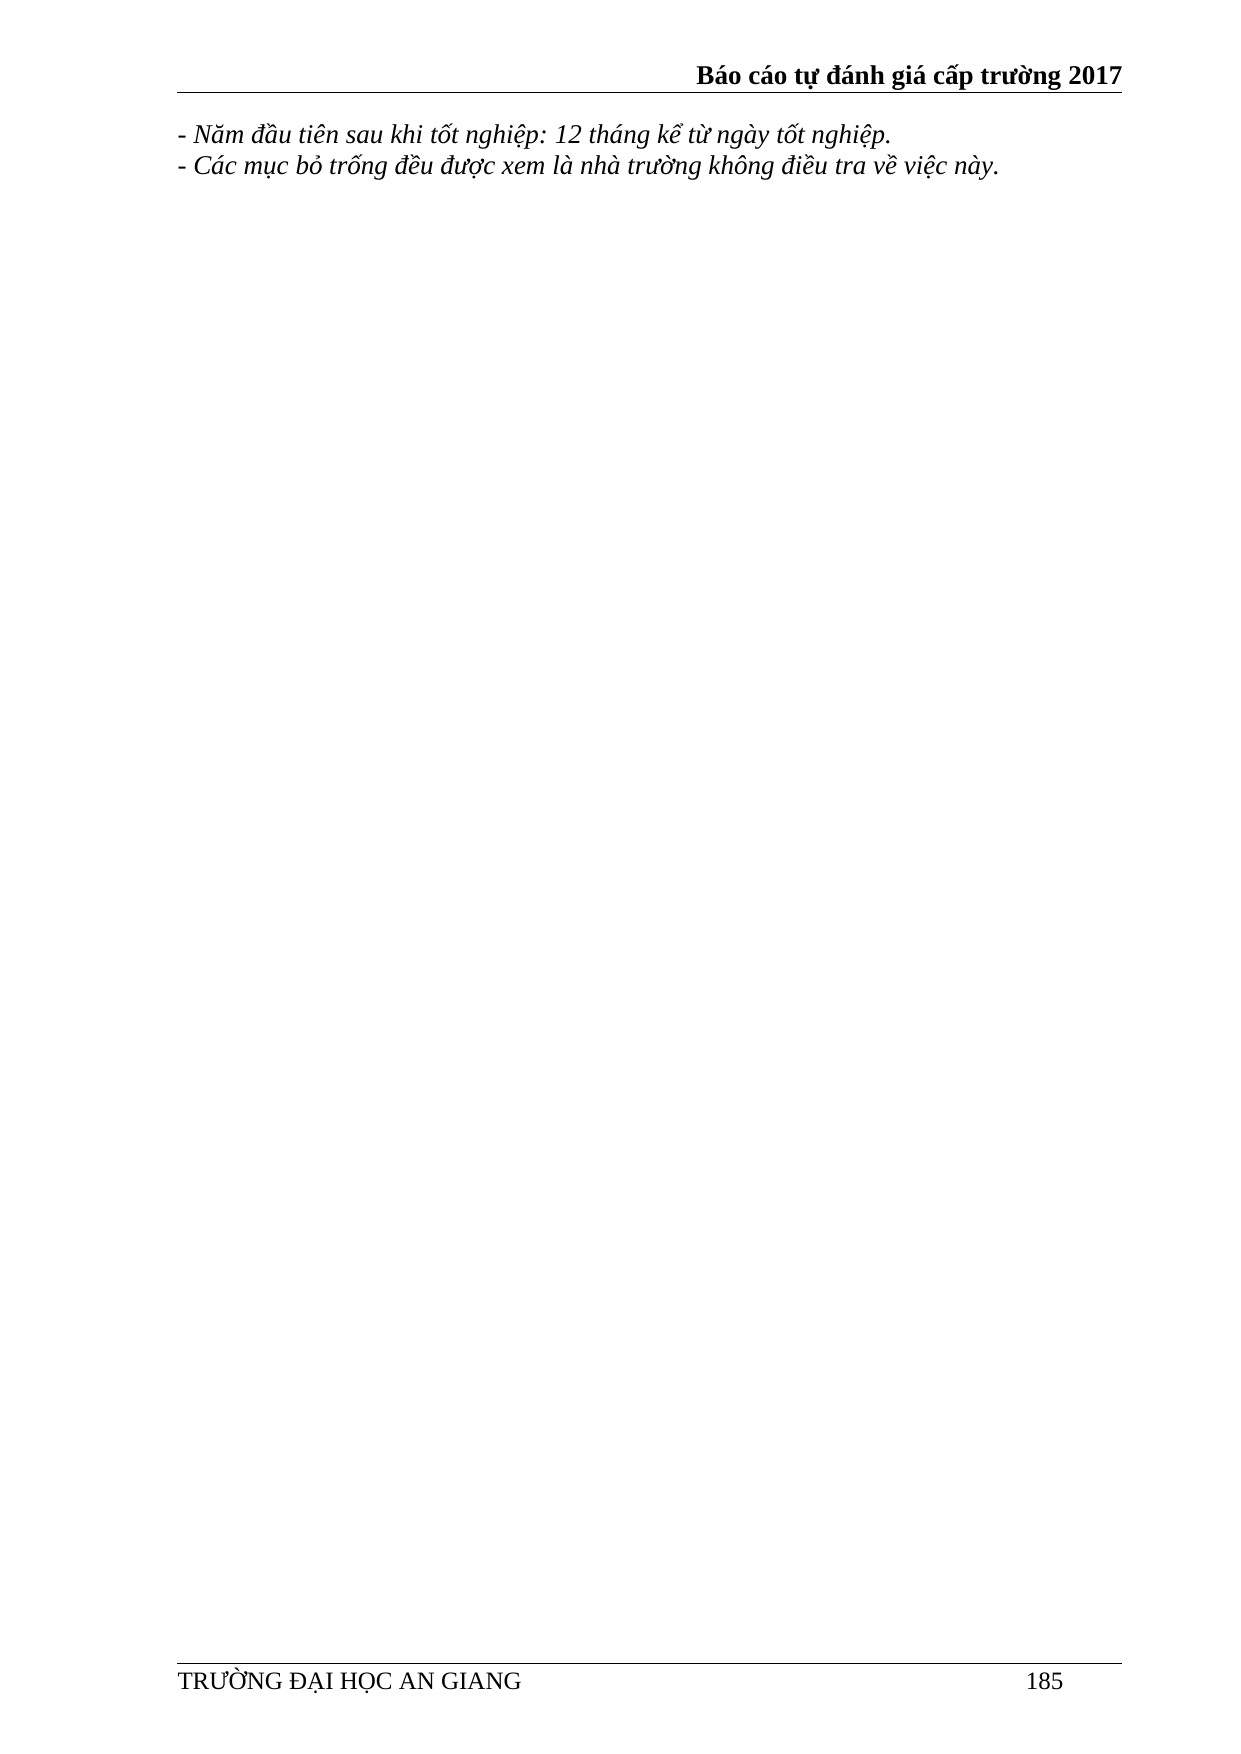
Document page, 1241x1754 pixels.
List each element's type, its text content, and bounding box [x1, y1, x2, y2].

text - Các mục bỏ trống đều được xem là nhà trường không điều tra về việc này. [177, 149, 1122, 180]
text - Năm đầu tiên sau khi tốt nghiệp: 12 tháng kể từ ngày tốt nghiệp. [177, 118, 1122, 149]
